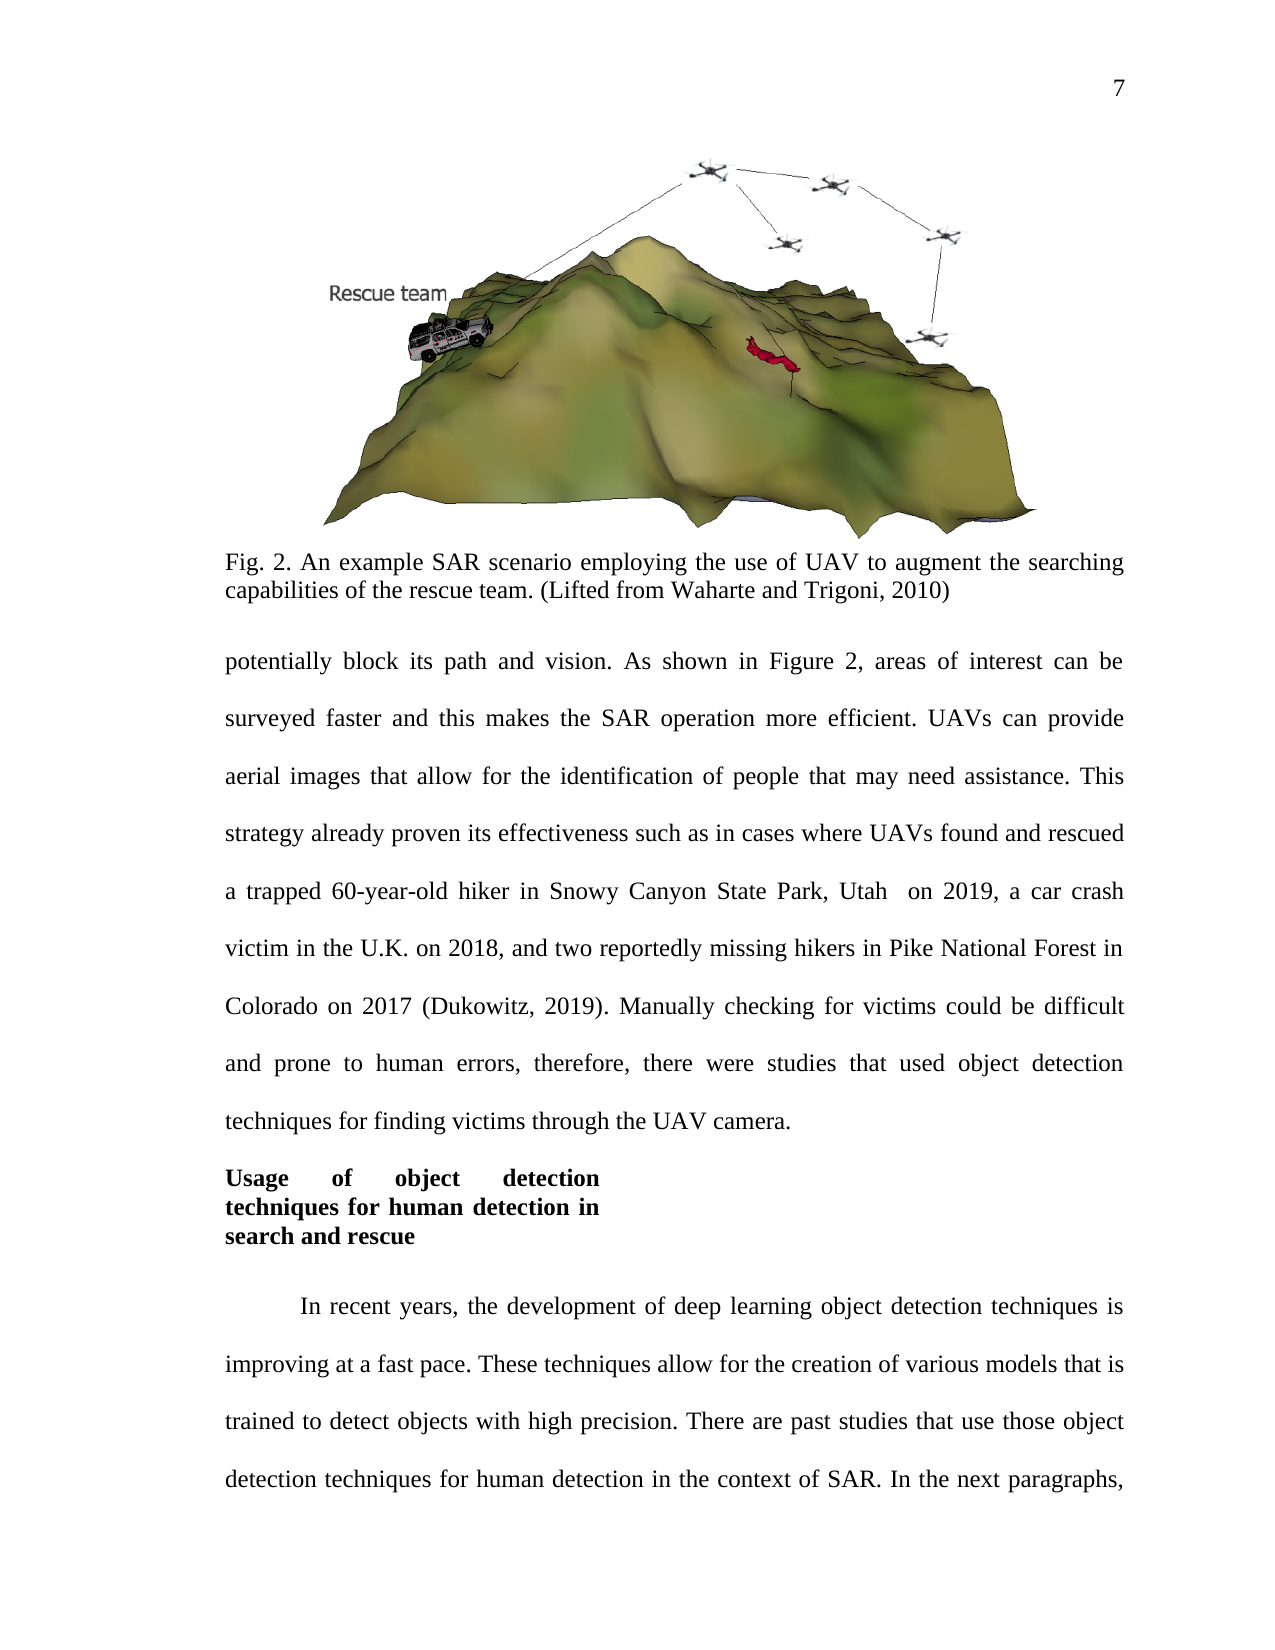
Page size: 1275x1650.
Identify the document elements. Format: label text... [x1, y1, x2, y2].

picture [300, 150, 1050, 547]
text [225, 1291, 1125, 1492]
text Fig. 2. An example SAR scenario employing the use of UAV to augment the searching capabilities of the rescue team. (Lifted from Waharte and Trigoni, 2010) [225, 547, 1125, 604]
text Usage of object detection techniques for human detection in search and rescue [225, 1163, 600, 1249]
text potentially block its path and vision. As shown in Figure 2, areas of interest can be surveyed faster and this makes the SAR operation more efficient. UAVs can provide aerial images that allow for the identification of people that may need assistance. This strategy already proven its effectiveness such as in cases where UAVs found and rescued a trapped 60-year-old hiker in Snowy Canyon State Park, Utah on 2019, a car crash victim in the U.K. on 2018, and two reportedly missing hikers in Pike National Forest in Colorado on 2017 (Dukowitz, 2019). Manually checking for victims could be difficult and prone to human errors, therefore, there were studies that used object detection techniques for finding victims through the UAV camera. [225, 646, 1125, 1134]
